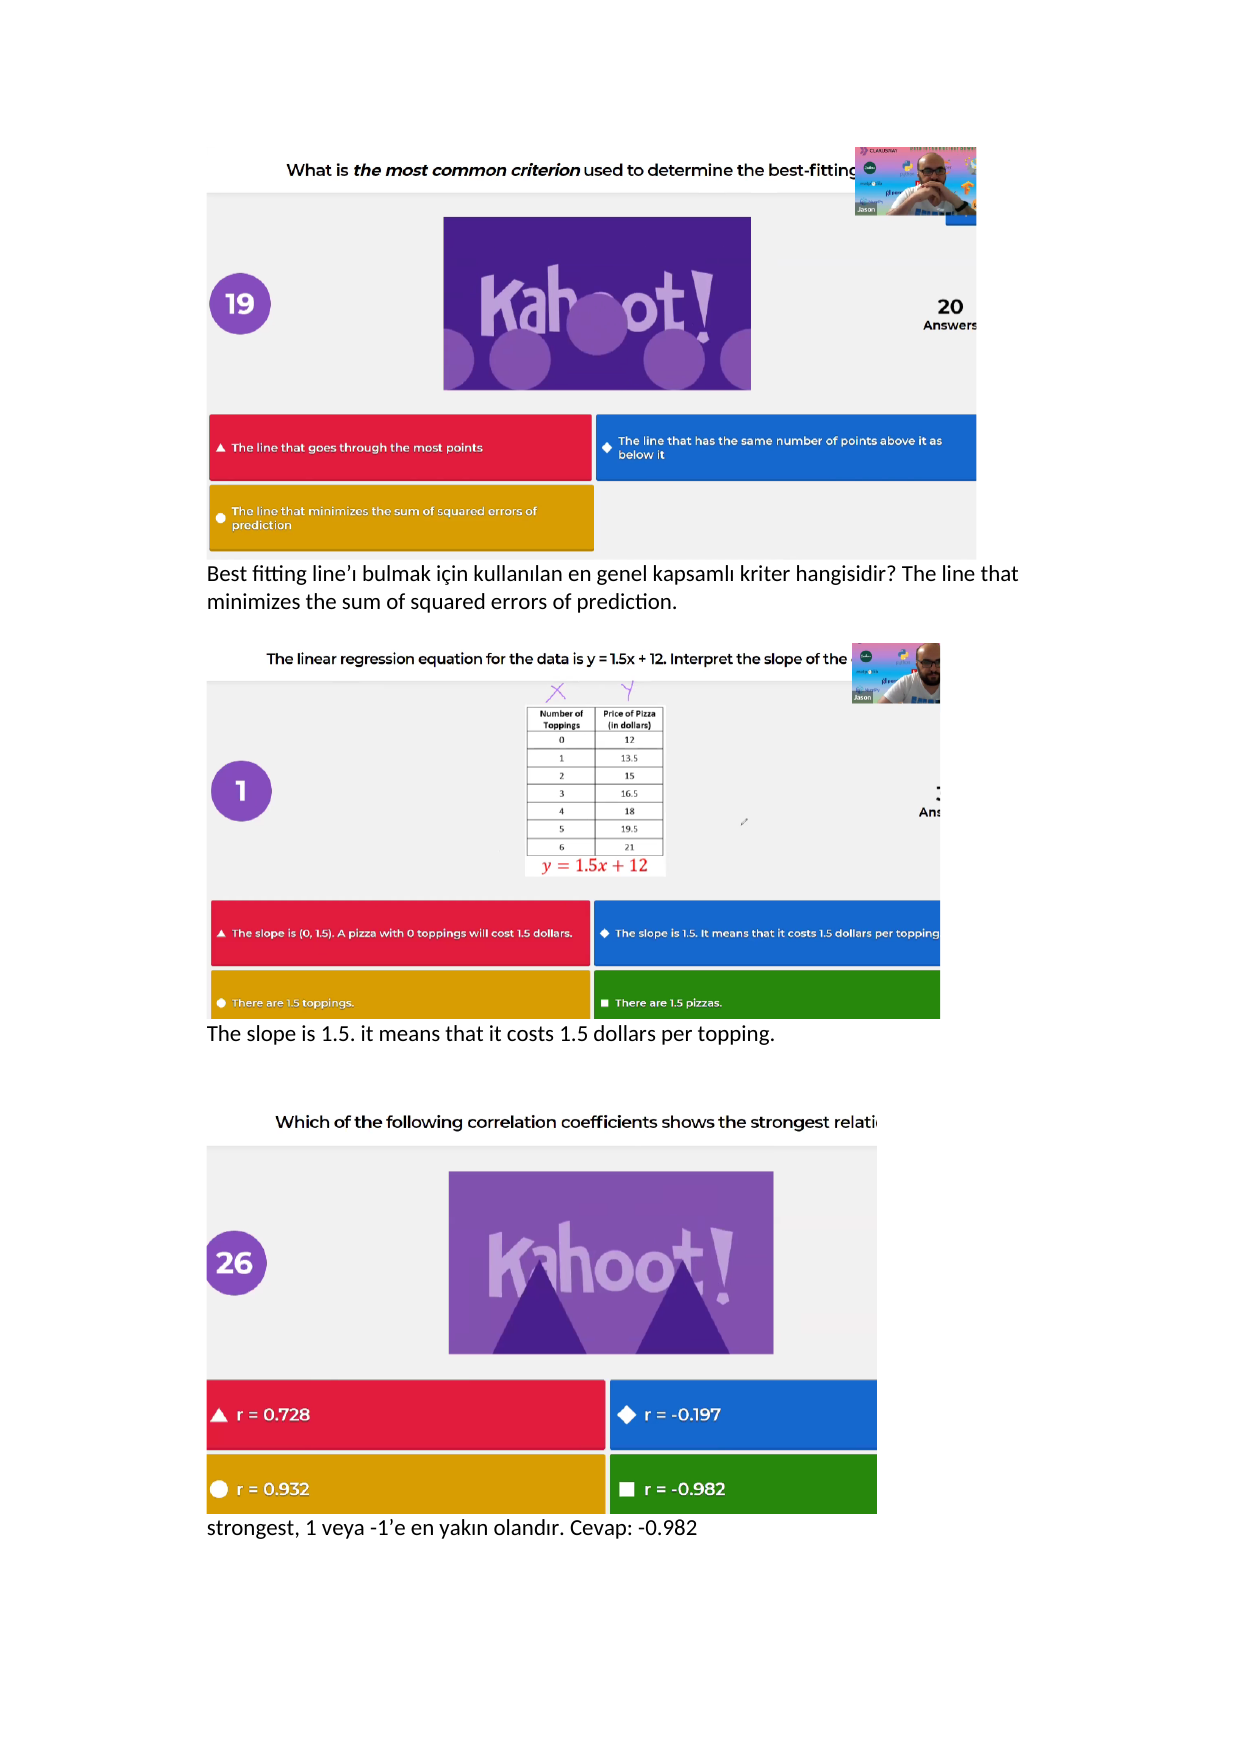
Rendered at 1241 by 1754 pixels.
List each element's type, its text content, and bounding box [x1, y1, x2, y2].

picture [206, 643, 940, 1019]
picture [206, 1102, 877, 1514]
text Best fitting line’ı bulmak için kullanılan en genel kapsamlı kriter hangisidir? The line that minimizes the sum of squared errors of prediction. [207, 559, 1093, 615]
picture [206, 147, 977, 560]
text strongest, 1 veya -1’e en yakın olandır. Cevap: -0.982 [207, 1513, 1093, 1542]
text The slope is 1.5. it means that it costs 1.5 dollars per topping. [207, 1019, 1093, 1047]
